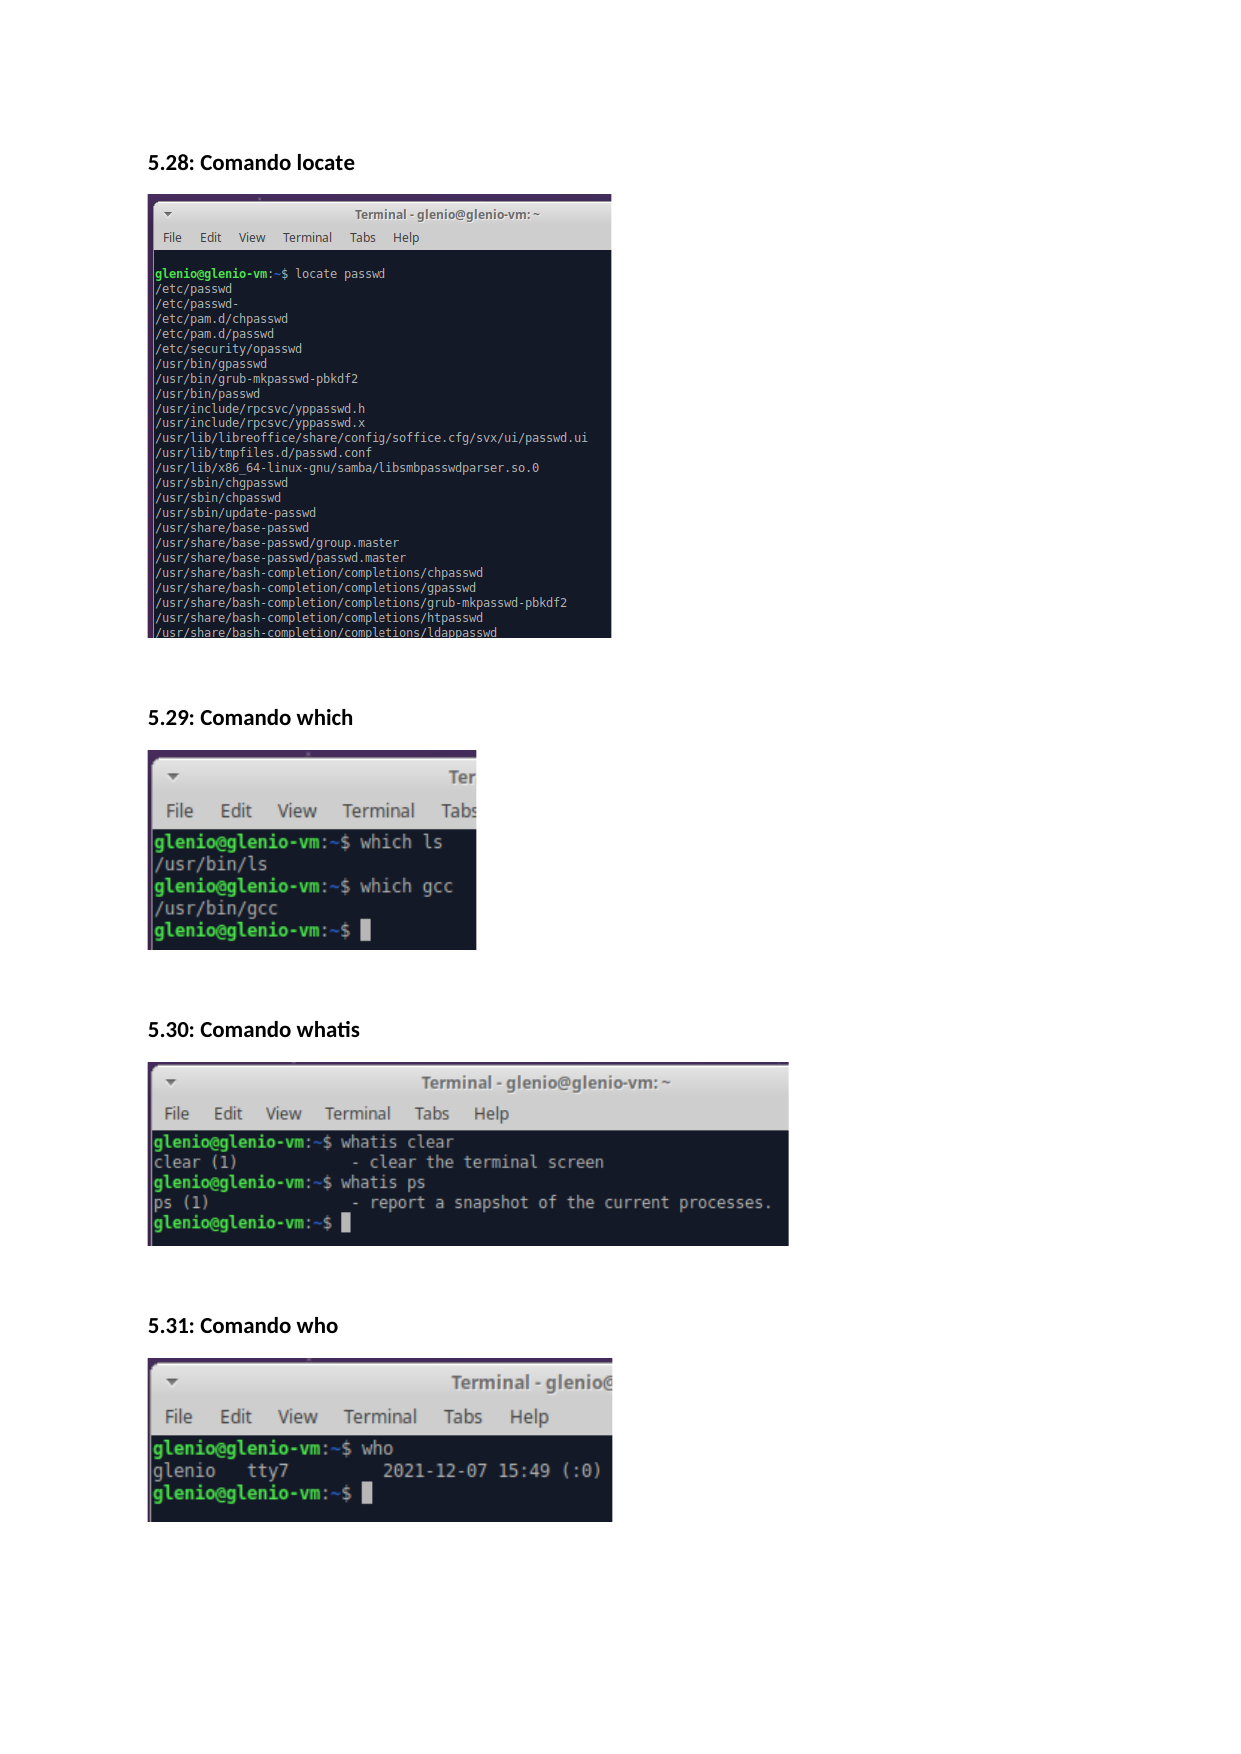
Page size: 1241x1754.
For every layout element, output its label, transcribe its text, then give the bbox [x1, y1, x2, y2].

text 5.28: Comando locate [148, 148, 1093, 176]
text 5.31: Comando who [148, 1311, 1093, 1339]
text 5.29: Comando which [148, 703, 1093, 731]
picture [147, 1358, 613, 1522]
text 5.30: Comando whatis [148, 1015, 1093, 1043]
picture [147, 750, 477, 950]
picture [147, 194, 612, 638]
picture [147, 1062, 789, 1246]
